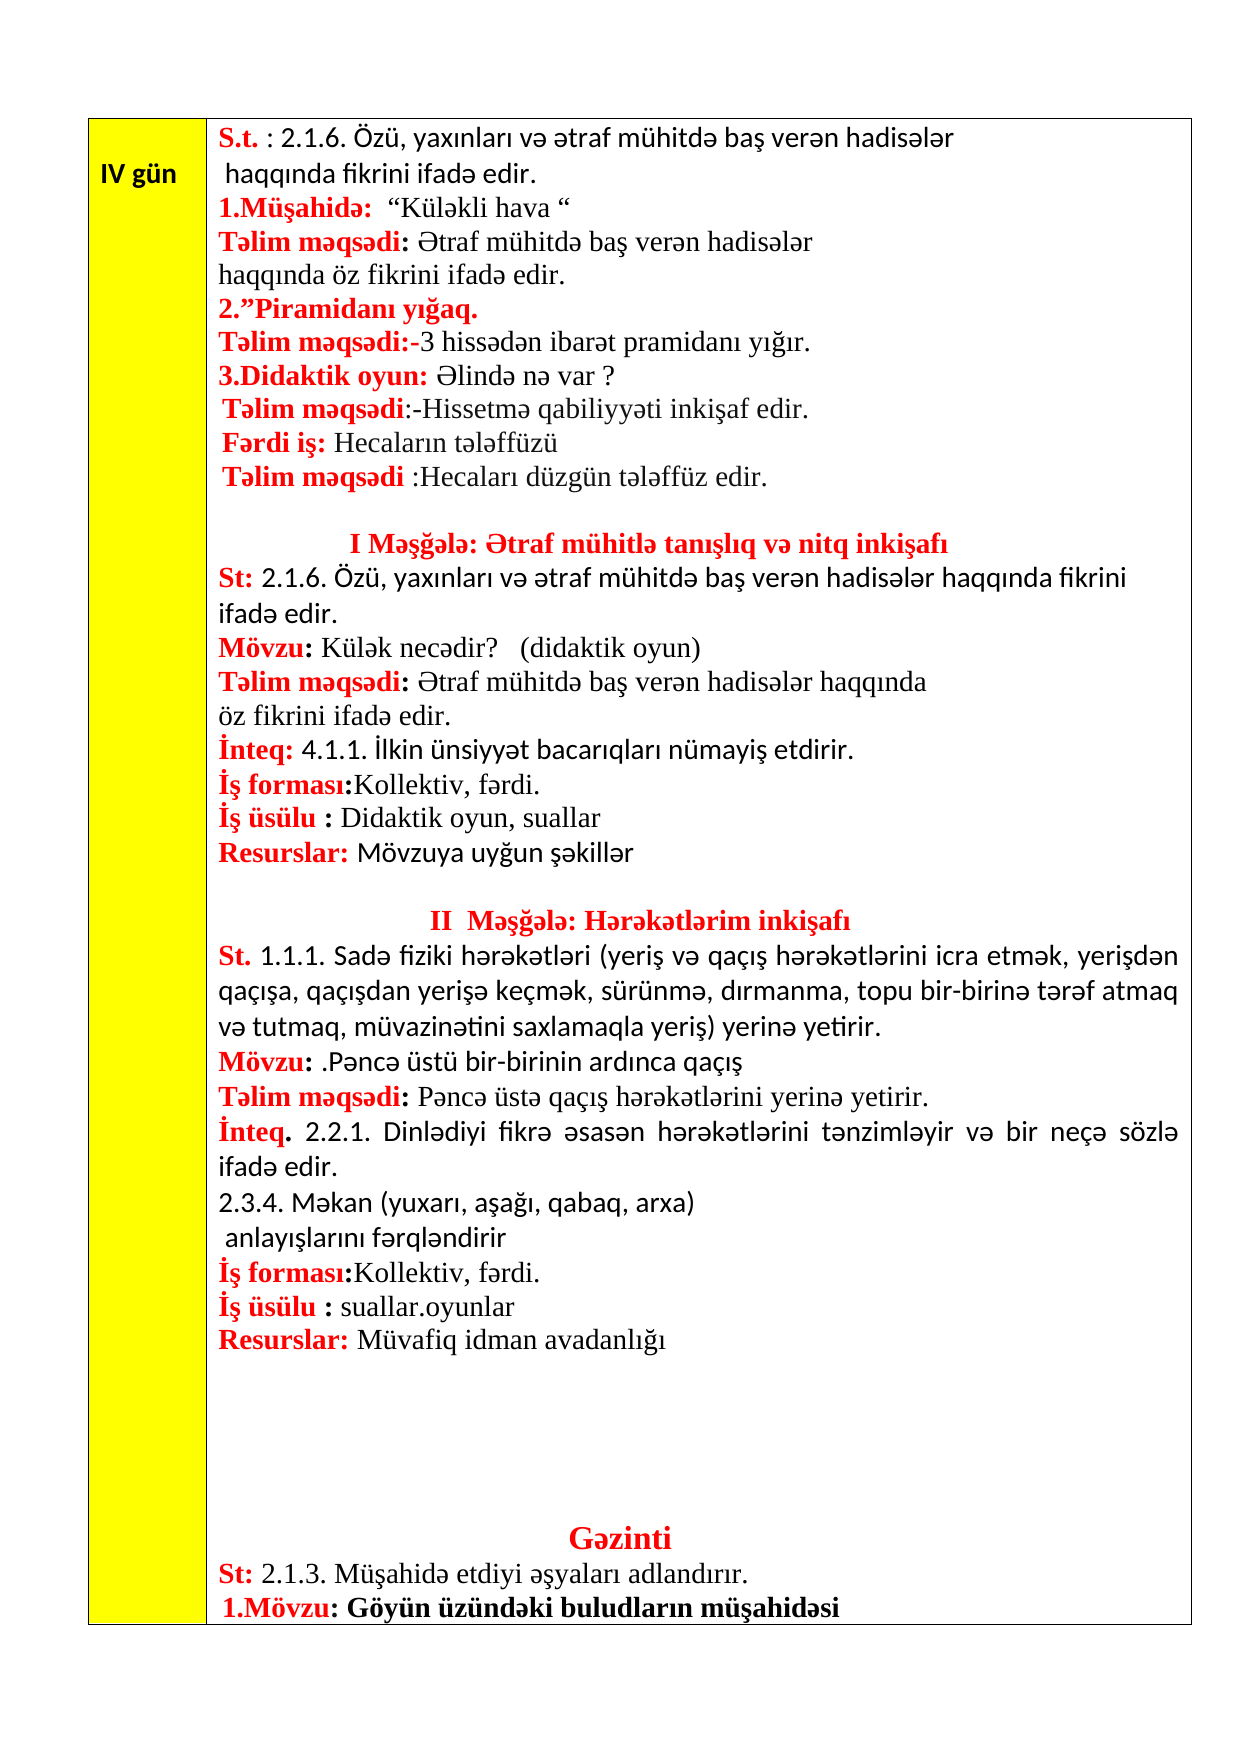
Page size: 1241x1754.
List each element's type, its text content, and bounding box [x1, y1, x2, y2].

table_cell _______ IV gün [89, 119, 206, 1623]
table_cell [207, 119, 1191, 1623]
